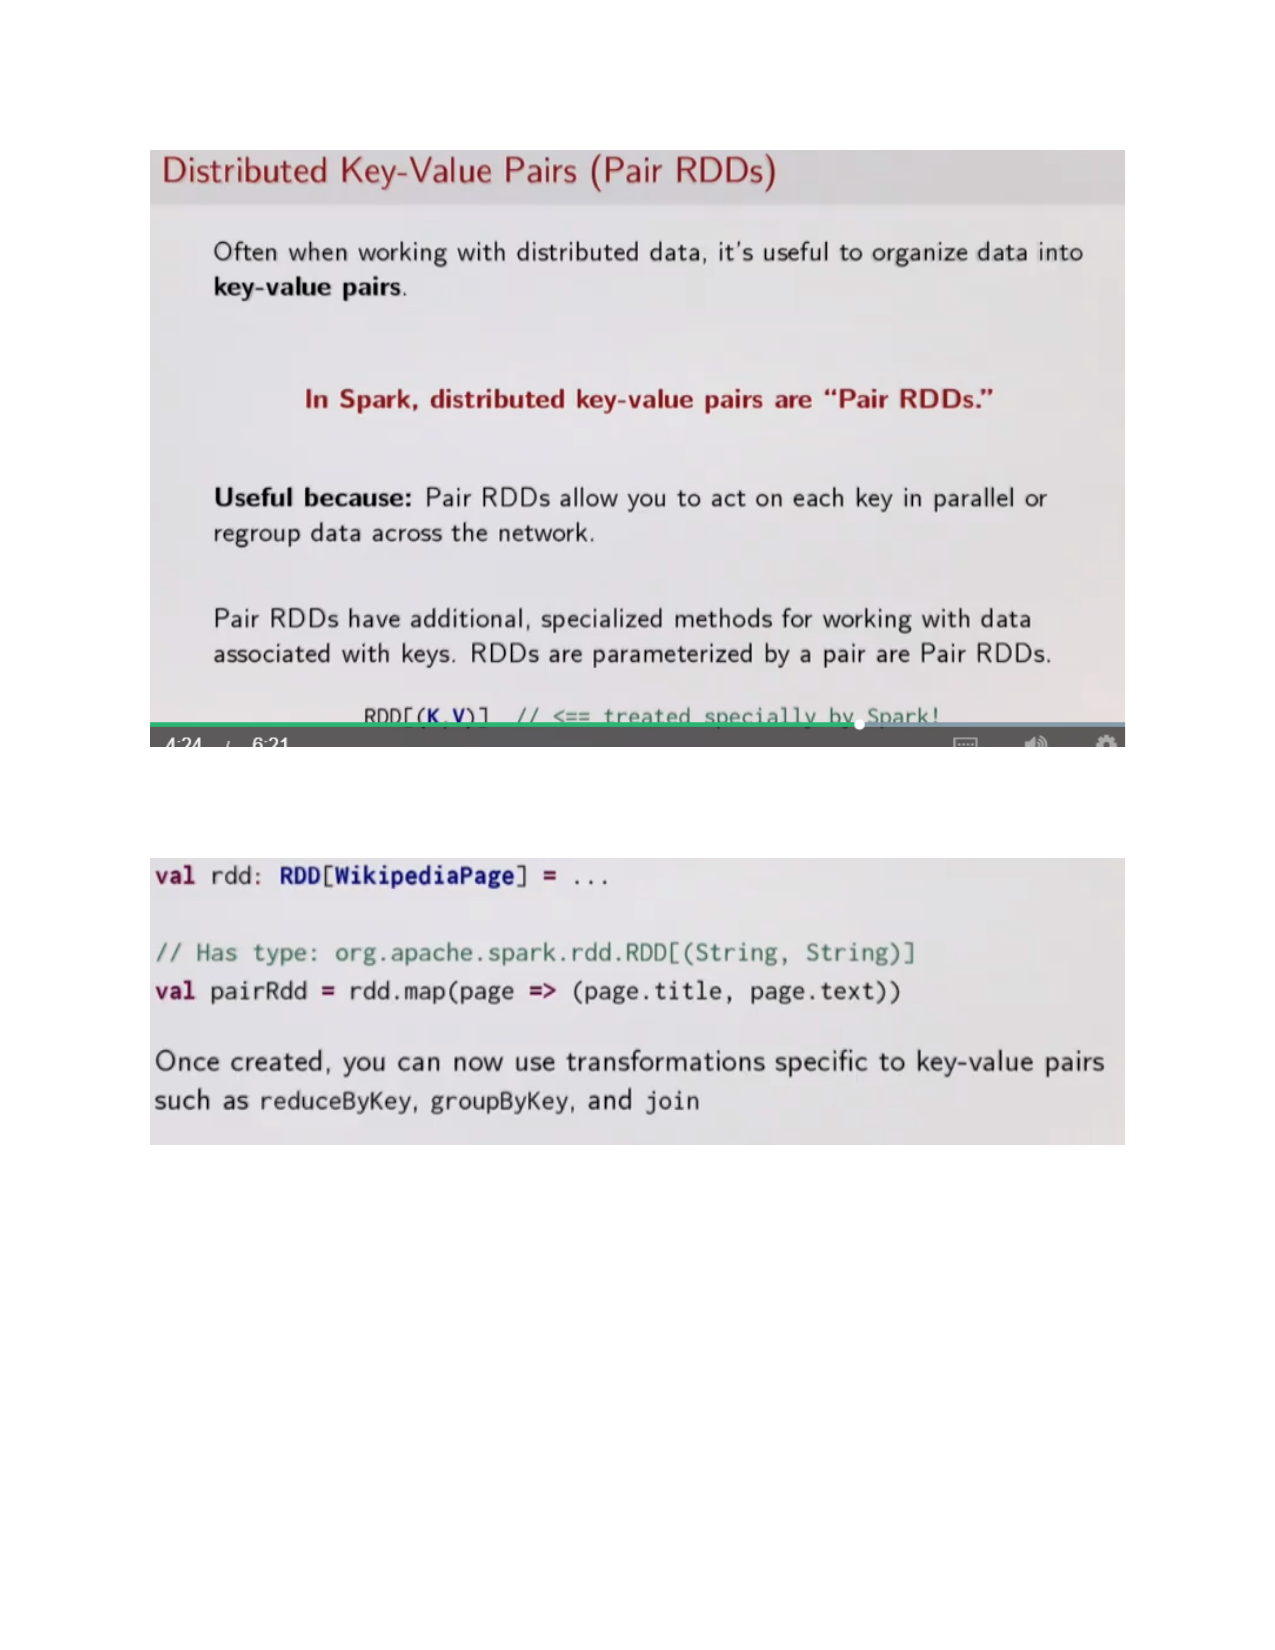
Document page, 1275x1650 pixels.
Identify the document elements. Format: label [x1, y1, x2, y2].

picture [150, 858, 1125, 1145]
picture [150, 150, 1125, 747]
